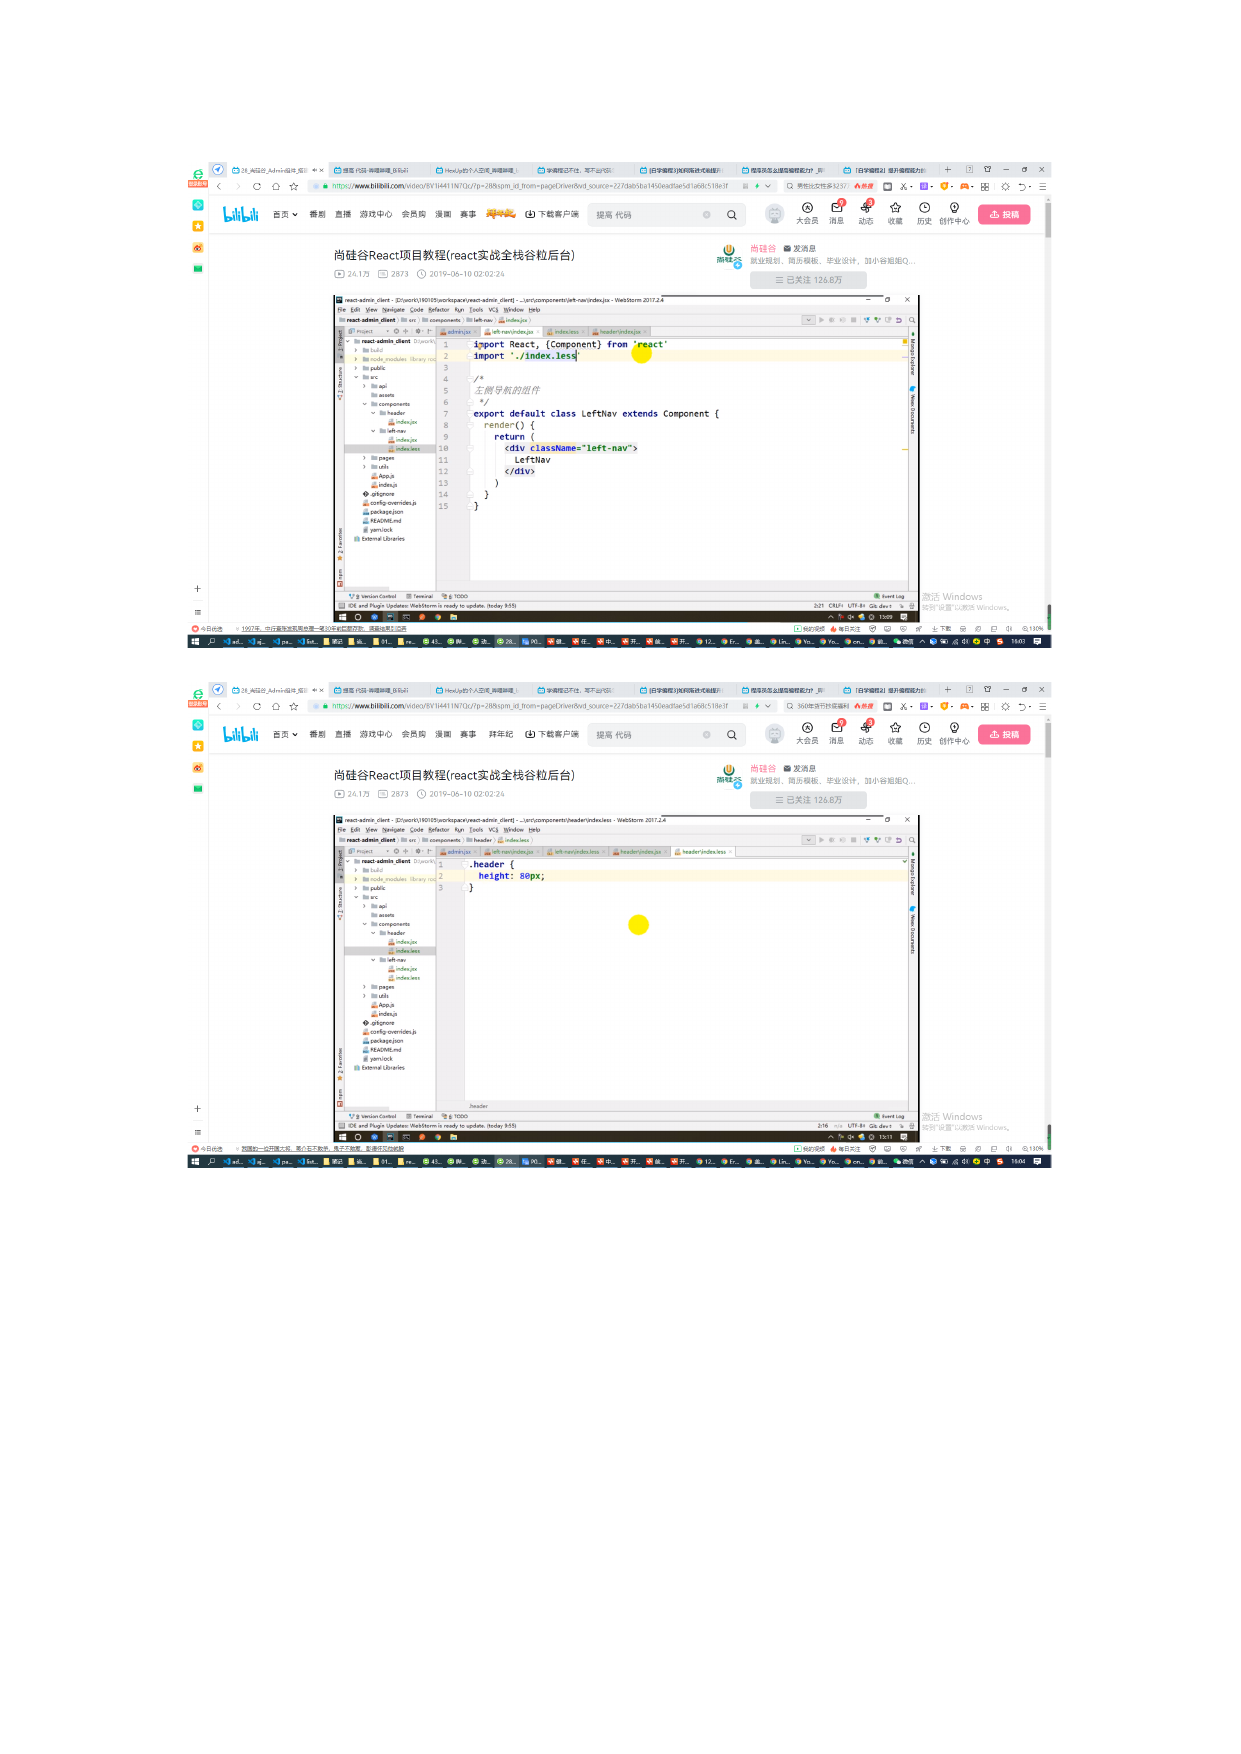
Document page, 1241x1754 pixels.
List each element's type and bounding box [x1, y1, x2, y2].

picture [187, 162, 1052, 648]
picture [187, 682, 1052, 1168]
